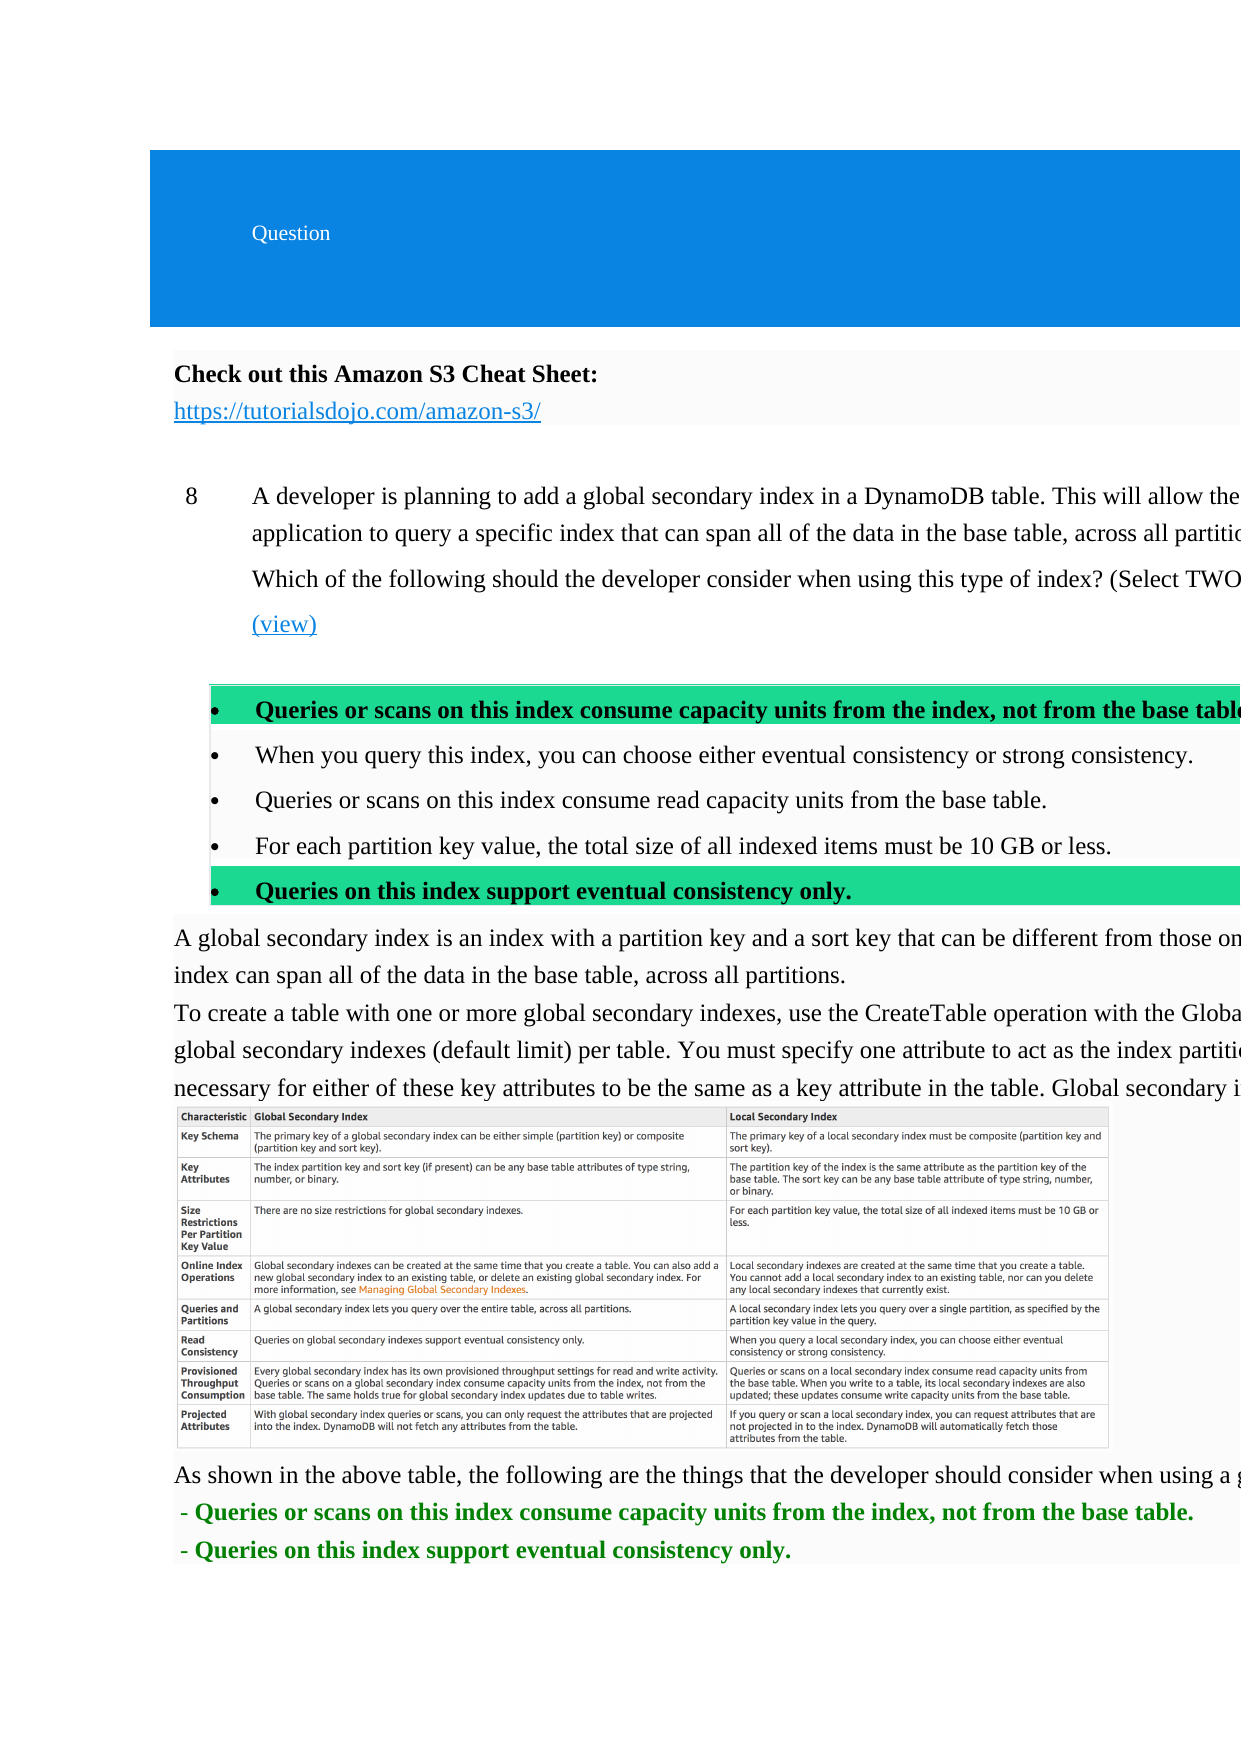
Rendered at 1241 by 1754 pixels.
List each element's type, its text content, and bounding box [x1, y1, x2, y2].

table_cell 8 [150, 449, 228, 661]
table_cell A developer is planning to add a global secondary index in a DynamoDB table. This will allow the application to query a specific index that can span all of the data in the base table, across all partitions. Which of the following should the developer consider when using this type of index? (Select TWO.) (view) [228, 449, 1240, 661]
table_header Question [228, 150, 1240, 327]
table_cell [150, 327, 1240, 449]
picture [173, 1101, 1114, 1452]
table_header [150, 150, 228, 327]
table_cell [150, 661, 1240, 1587]
